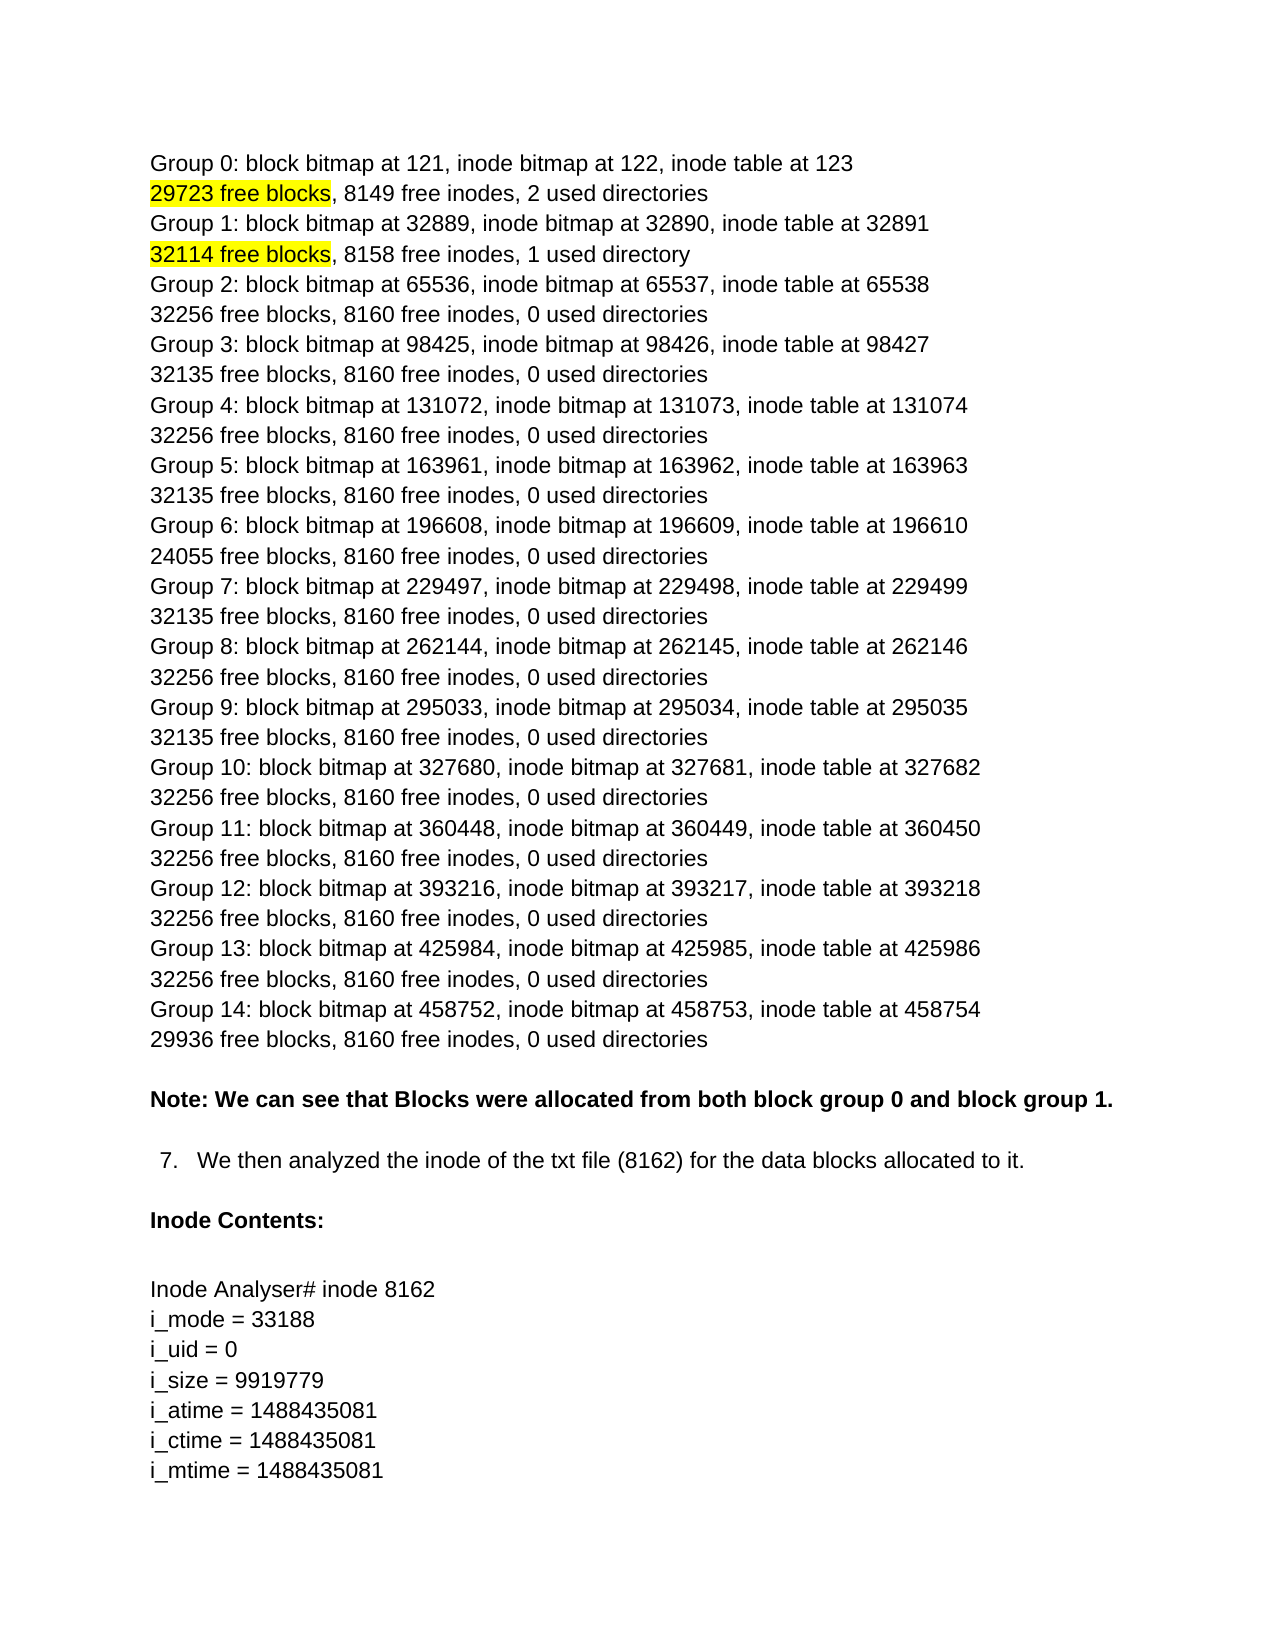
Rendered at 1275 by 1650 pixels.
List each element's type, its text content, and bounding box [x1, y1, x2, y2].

text Note: We can see that Blocks were allocated from both block group 0 and block group 1. [150, 1086, 1125, 1113]
list We then analyzed the inode of the txt file (8162) for the data blocks allocated to it. [159, 1147, 1125, 1173]
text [150, 1276, 1125, 1484]
list Inode Contents: [150, 1207, 1125, 1234]
text Group 0: block bitmap at 121, inode bitmap at 122, inode table at 123 29723 free blocks, 8149 free inodes, 2 used directories Group 1: block bitmap at 32889, inode bitmap at 32890, inode table at 32891 32114 free blocks, 8158 free inodes, 1 used directory Group 2: block bitmap at 65536, inode bitmap at 65537, inode table at 65538 32256 free blocks, 8160 free inodes, 0 used directories Group 3: block bitmap at 98425, inode bitmap at 98426, inode table at 98427 32135 free blocks, 8160 free inodes, 0 used directories Group 4: block bitmap at 131072, inode bitmap at 131073, inode table at 131074 32256 free blocks, 8160 free inodes, 0 used directories Group 5: block bitmap at 163961, inode bitmap at 163962, inode table at 163963 32135 free blocks, 8160 free inodes, 0 used directories Group 6: block bitmap at 196608, inode bitmap at 196609, inode table at 196610 24055 free blocks, 8160 free inodes, 0 used directories Group 7: block bitmap at 229497, inode bitmap at 229498, inode table at 229499 32135 free blocks, 8160 free inodes, 0 used directories Group 8: block bitmap at 262144, inode bitmap at 262145, inode table at 262146 32256 free blocks, 8160 free inodes, 0 used directories Group 9: block bitmap at 295033, inode bitmap at 295034, inode table at 295035 32135 free blocks, 8160 free inodes, 0 used directories Group 10: block bitmap at 327680, inode bitmap at 327681, inode table at 327682 32256 free blocks, 8160 free inodes, 0 used directories Group 11: block bitmap at 360448, inode bitmap at 360449, inode table at 360450 32256 free blocks, 8160 free inodes, 0 used directories Group 12: block bitmap at 393216, inode bitmap at 393217, inode table at 393218 32256 free blocks, 8160 free inodes, 0 used directories Group 13: block bitmap at 425984, inode bitmap at 425985, inode table at 425986 32256 free blocks, 8160 free inodes, 0 used directories Group 14: block bitmap at 458752, inode bitmap at 458753, inode table at 458754 29936 free blocks, 8160 free inodes, 0 used directories [150, 150, 1125, 1052]
